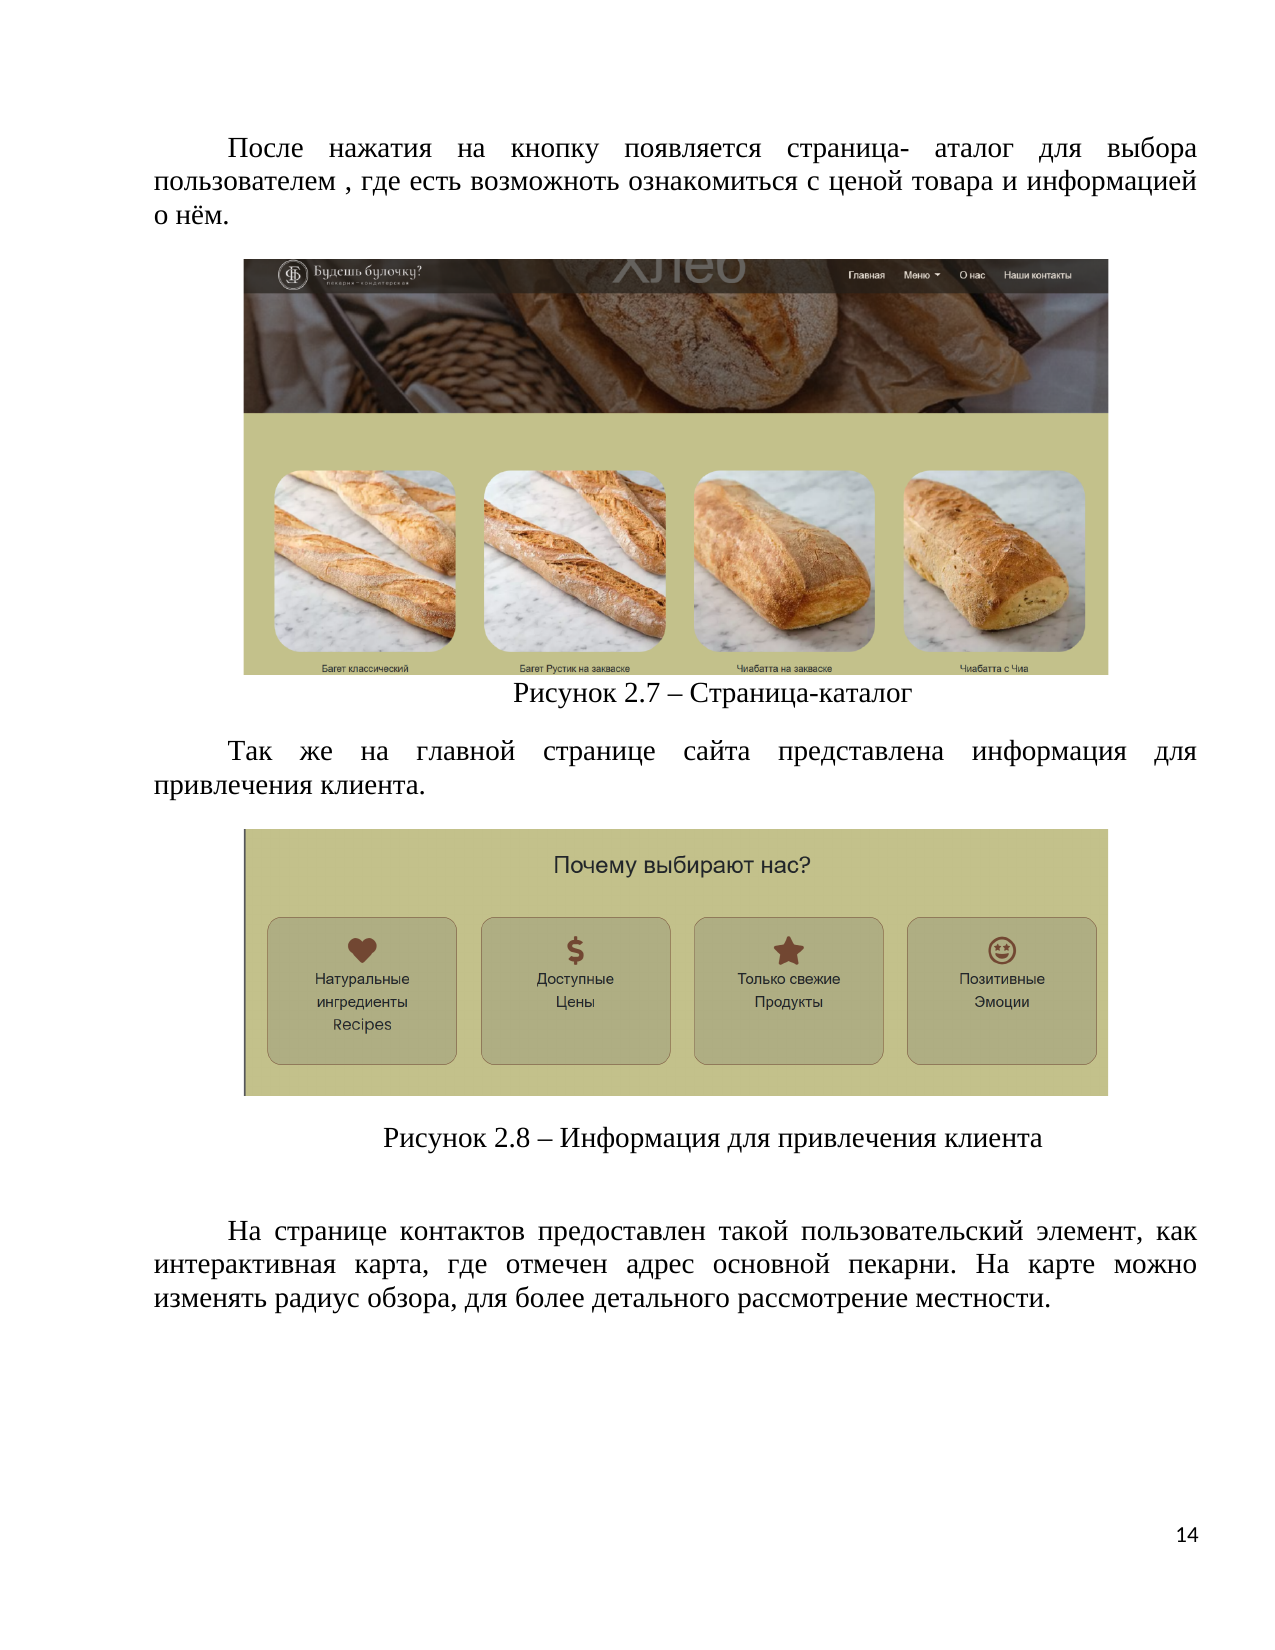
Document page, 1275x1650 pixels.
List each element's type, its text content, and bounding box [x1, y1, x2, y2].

picture [243, 259, 1109, 675]
text На странице контактов предоставлен такой пользовательский элемент, как интерактивная карта, где отмечен адрес основной пекарни. На карте можно изменять радиус обзора, для более детального рассмотрение местности. [153, 1213, 1198, 1313]
text Рисунок 2.8 – Информация для привлечения клиента [153, 1121, 1198, 1154]
text После нажатия на кнопку появляется страница- аталог для выбора пользователем , где есть возможноть ознакомиться с ценой товара и информацией о нём. [153, 130, 1198, 231]
text Так же на главной странице сайта представлена информация для привлечения клиента. [153, 733, 1198, 800]
picture [243, 829, 1109, 1096]
text Рисунок 2.7 – Страница-каталог [153, 675, 1198, 708]
